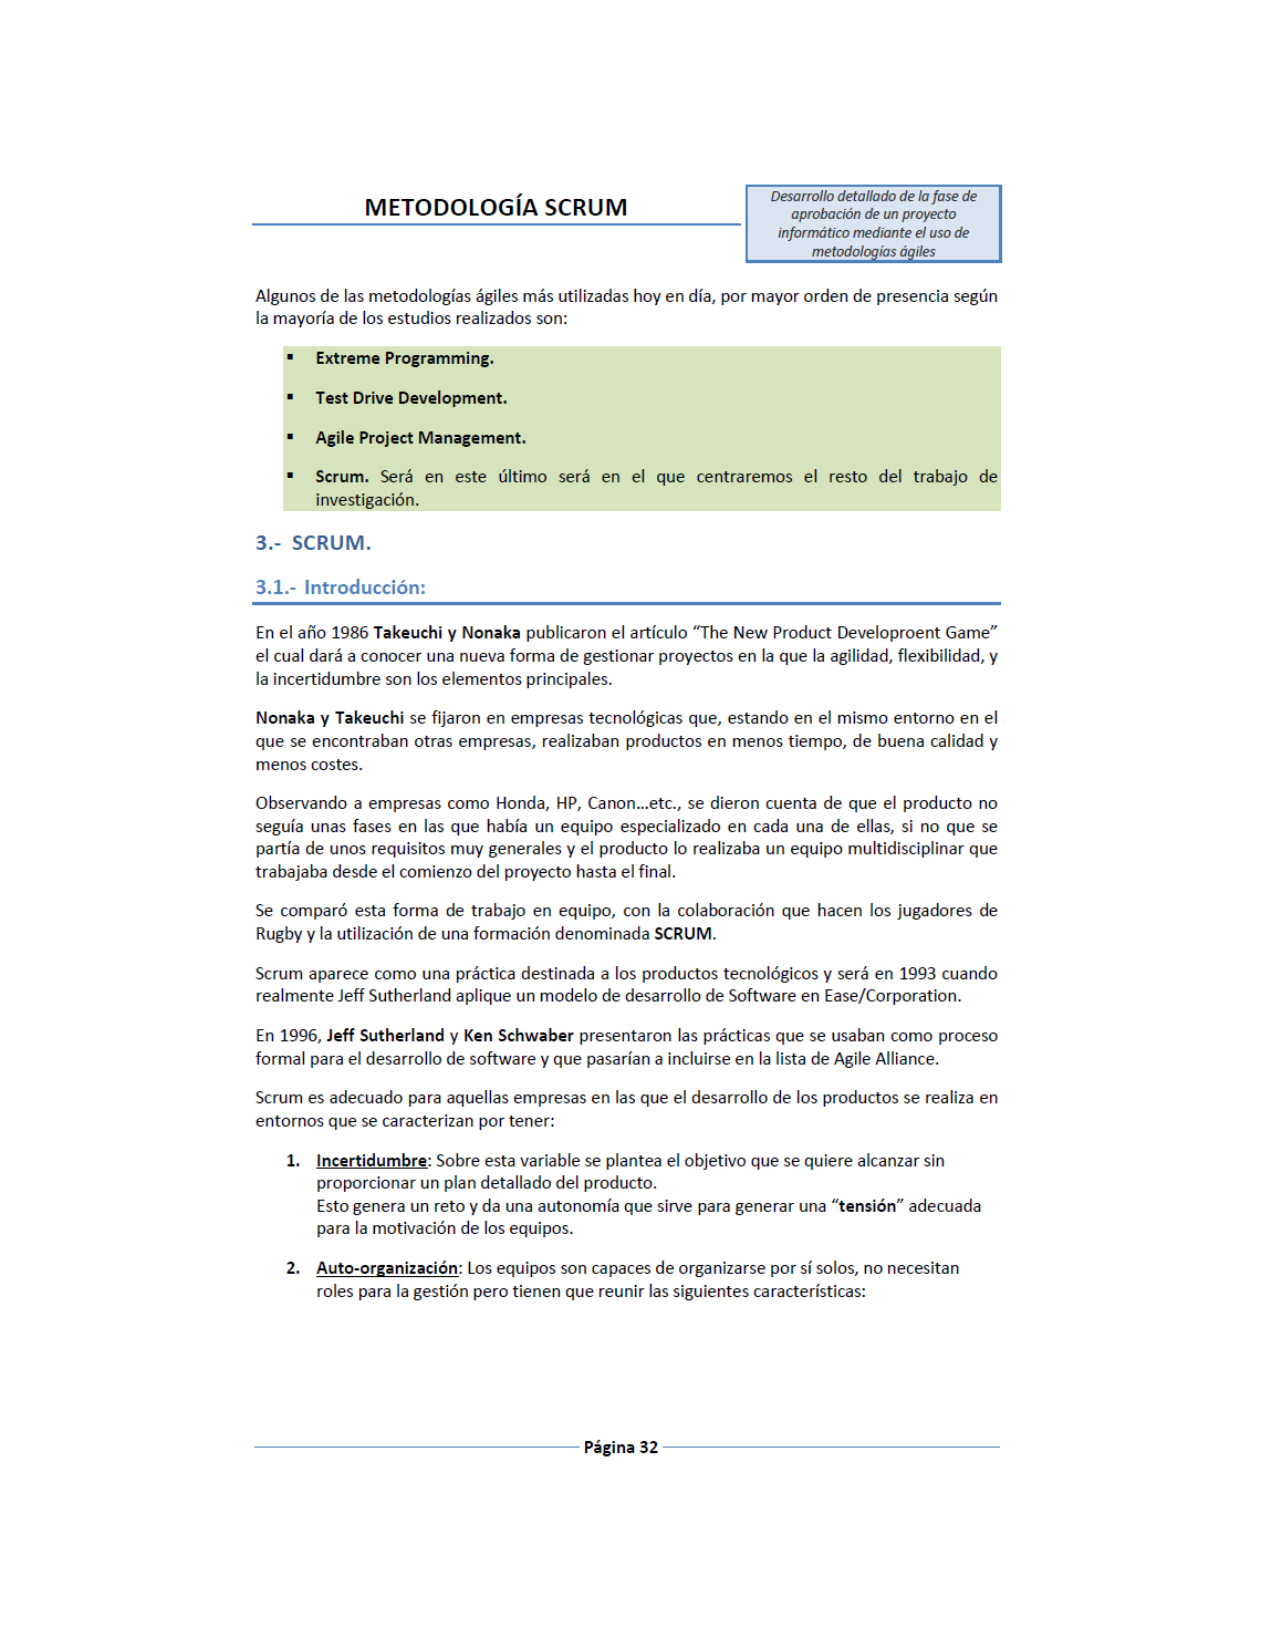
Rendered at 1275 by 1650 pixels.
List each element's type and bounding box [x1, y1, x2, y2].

picture [177, 147, 1031, 1503]
